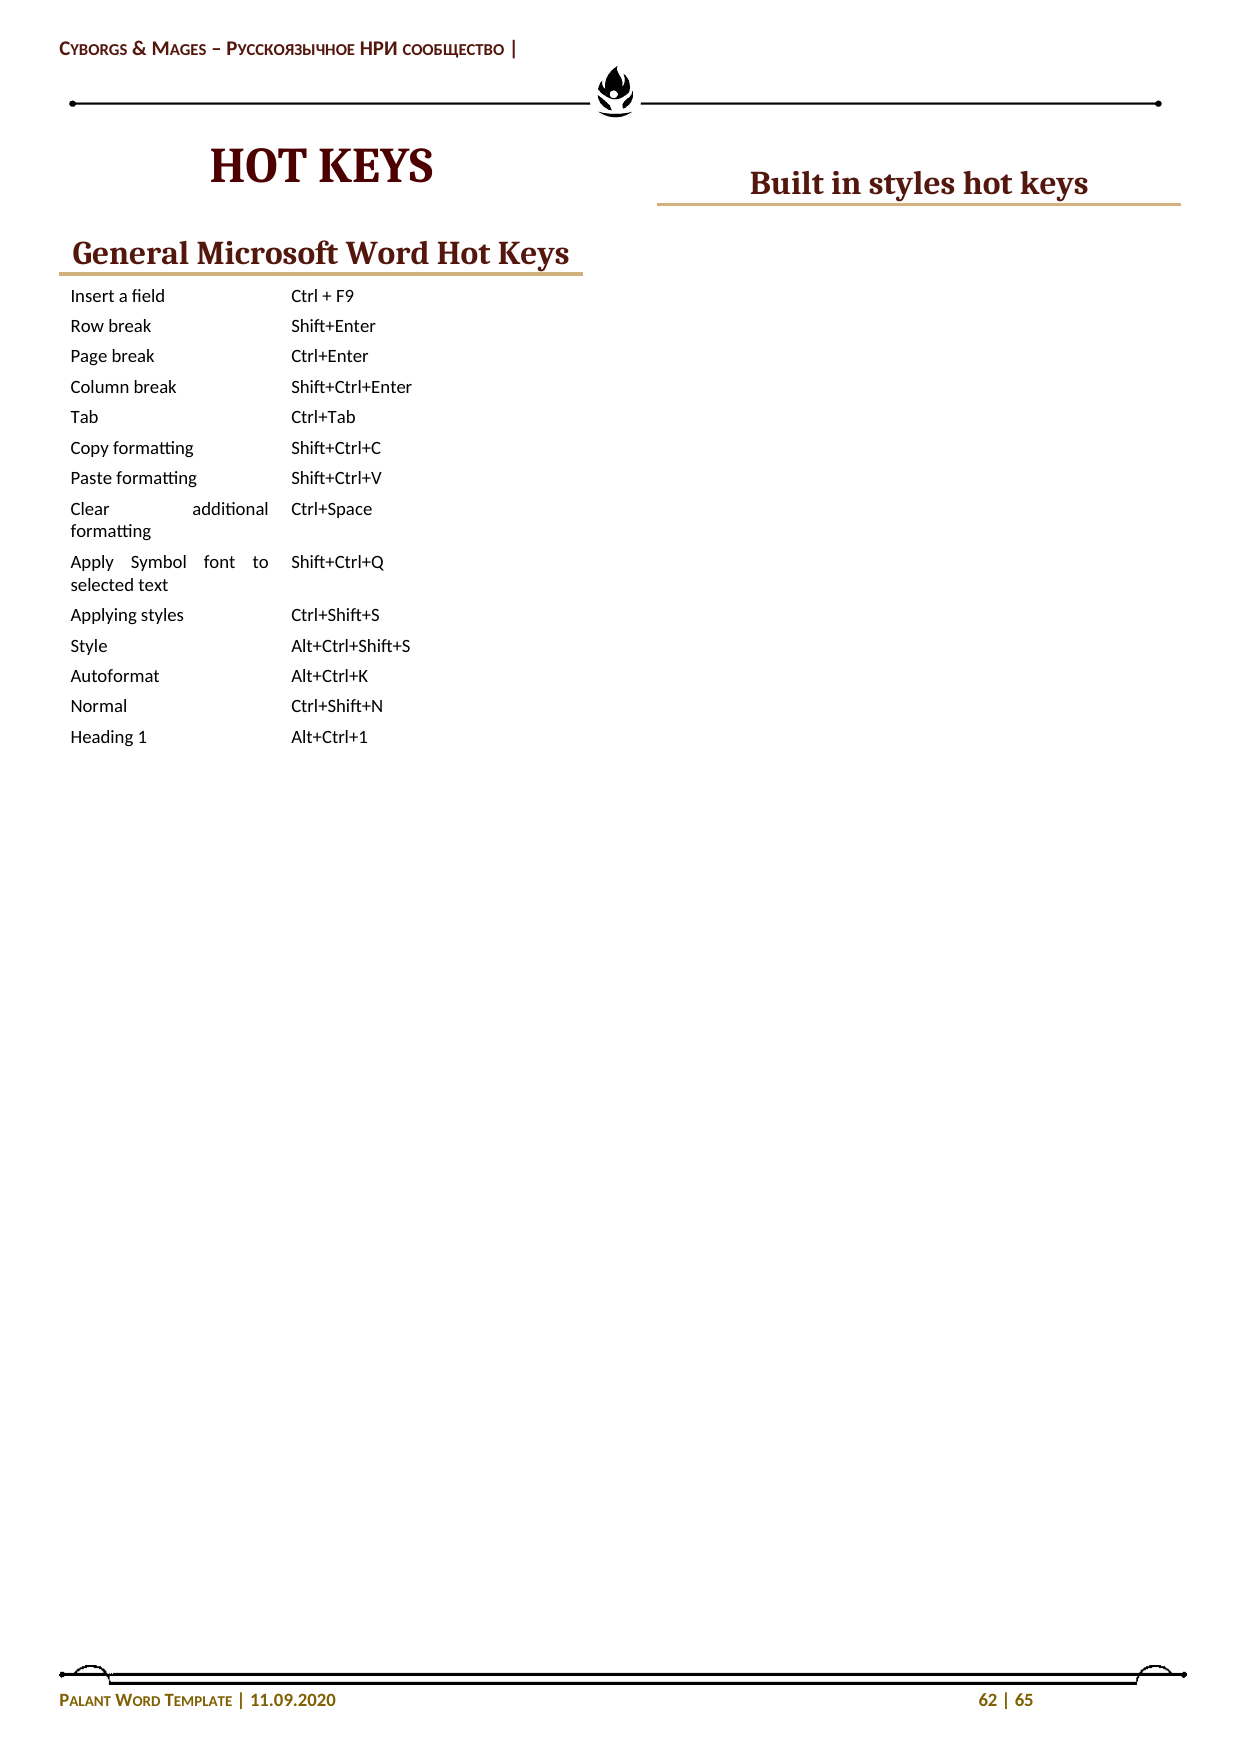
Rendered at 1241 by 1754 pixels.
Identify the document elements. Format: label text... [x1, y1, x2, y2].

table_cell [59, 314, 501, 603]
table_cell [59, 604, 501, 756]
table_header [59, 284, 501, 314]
subtitle Built in styles hot keys [657, 164, 1181, 203]
subtitle General Microsoft Word Hot Keys [59, 234, 583, 272]
title HOT KEYS [59, 138, 583, 195]
